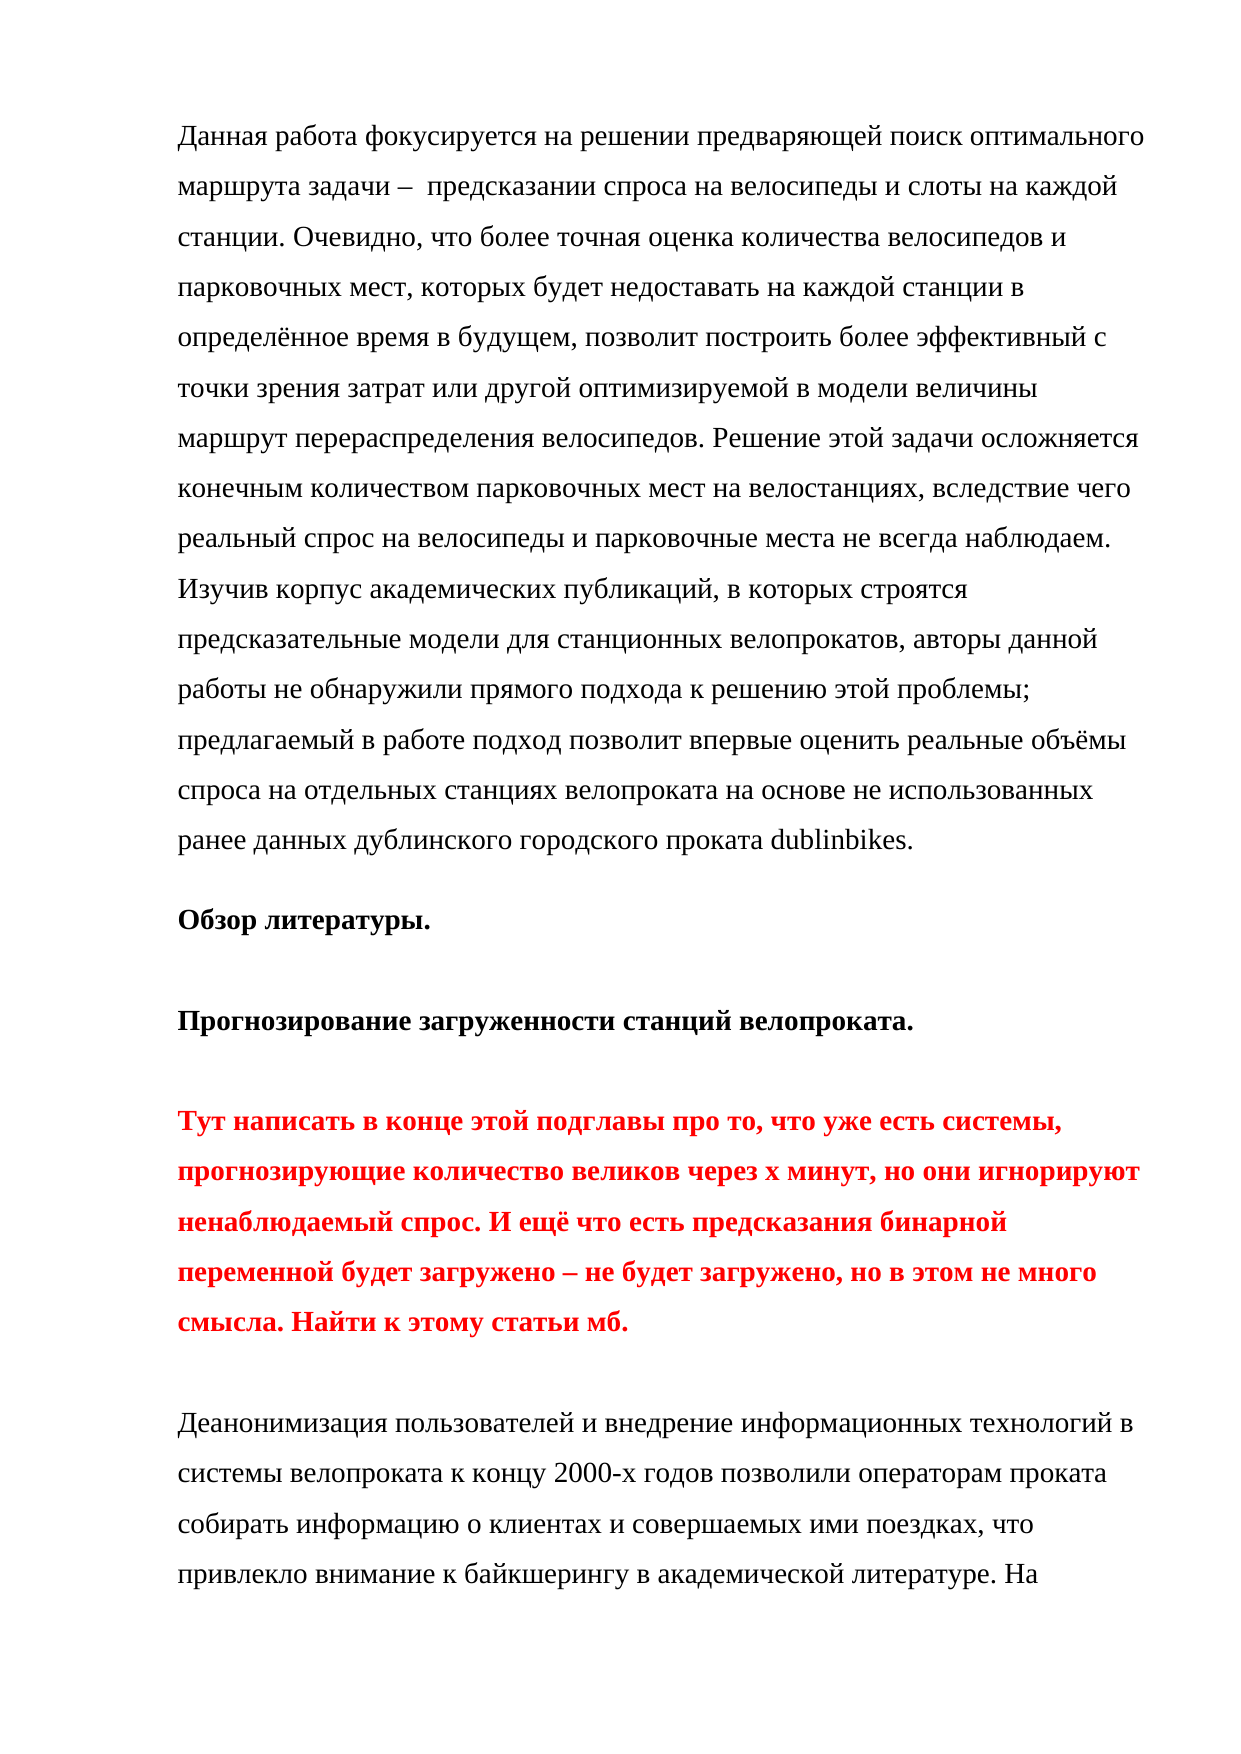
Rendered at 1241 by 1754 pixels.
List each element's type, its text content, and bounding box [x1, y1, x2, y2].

text Данная работа фокусируется на решении предваряющей поиск оптимального маршрута задачи – предсказании спроса на велосипеды и слоты на каждой станции. Очевидно, что более точная оценка количества велосипедов и парковочных мест, которых будет недоставать на каждой станции в определённое время в будущем, позволит построить более эффективный с точки зрения затрат или другой оптимизируемой в модели величины маршрут перераспределения велосипедов. Решение этой задачи осложняется конечным количеством парковочных мест на велостанциях, вследствие чего реальный спрос на велосипеды и парковочные места не всегда наблюдаем. Изучив корпус академических публикаций, в которых строятся предсказательные модели для станционных велопрокатов, авторы данной работы не обнаружили прямого подхода к решению этой проблемы; предлагаемый в работе подход позволит впервые оценить реальные объёмы спроса на отдельных станциях велопроката на основе не использованных ранее данных дублинского городского проката dublinbikes. [177, 118, 1152, 856]
text Тут написать в конце этой подглавы про то, что уже есть системы, прогнозирующие количество великов через х минут, но они игнорируют ненаблюдаемый спрос. И ещё что есть предсказания бинарной переменной будет загружено – не будет загружено, но в этом не много смысла. Найти к этому статьи мб. [177, 1103, 1152, 1338]
text Прогнозирование загруженности станций велопроката. [177, 1003, 1152, 1036]
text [177, 1405, 1152, 1589]
text Обзор литературы. [177, 902, 1152, 936]
